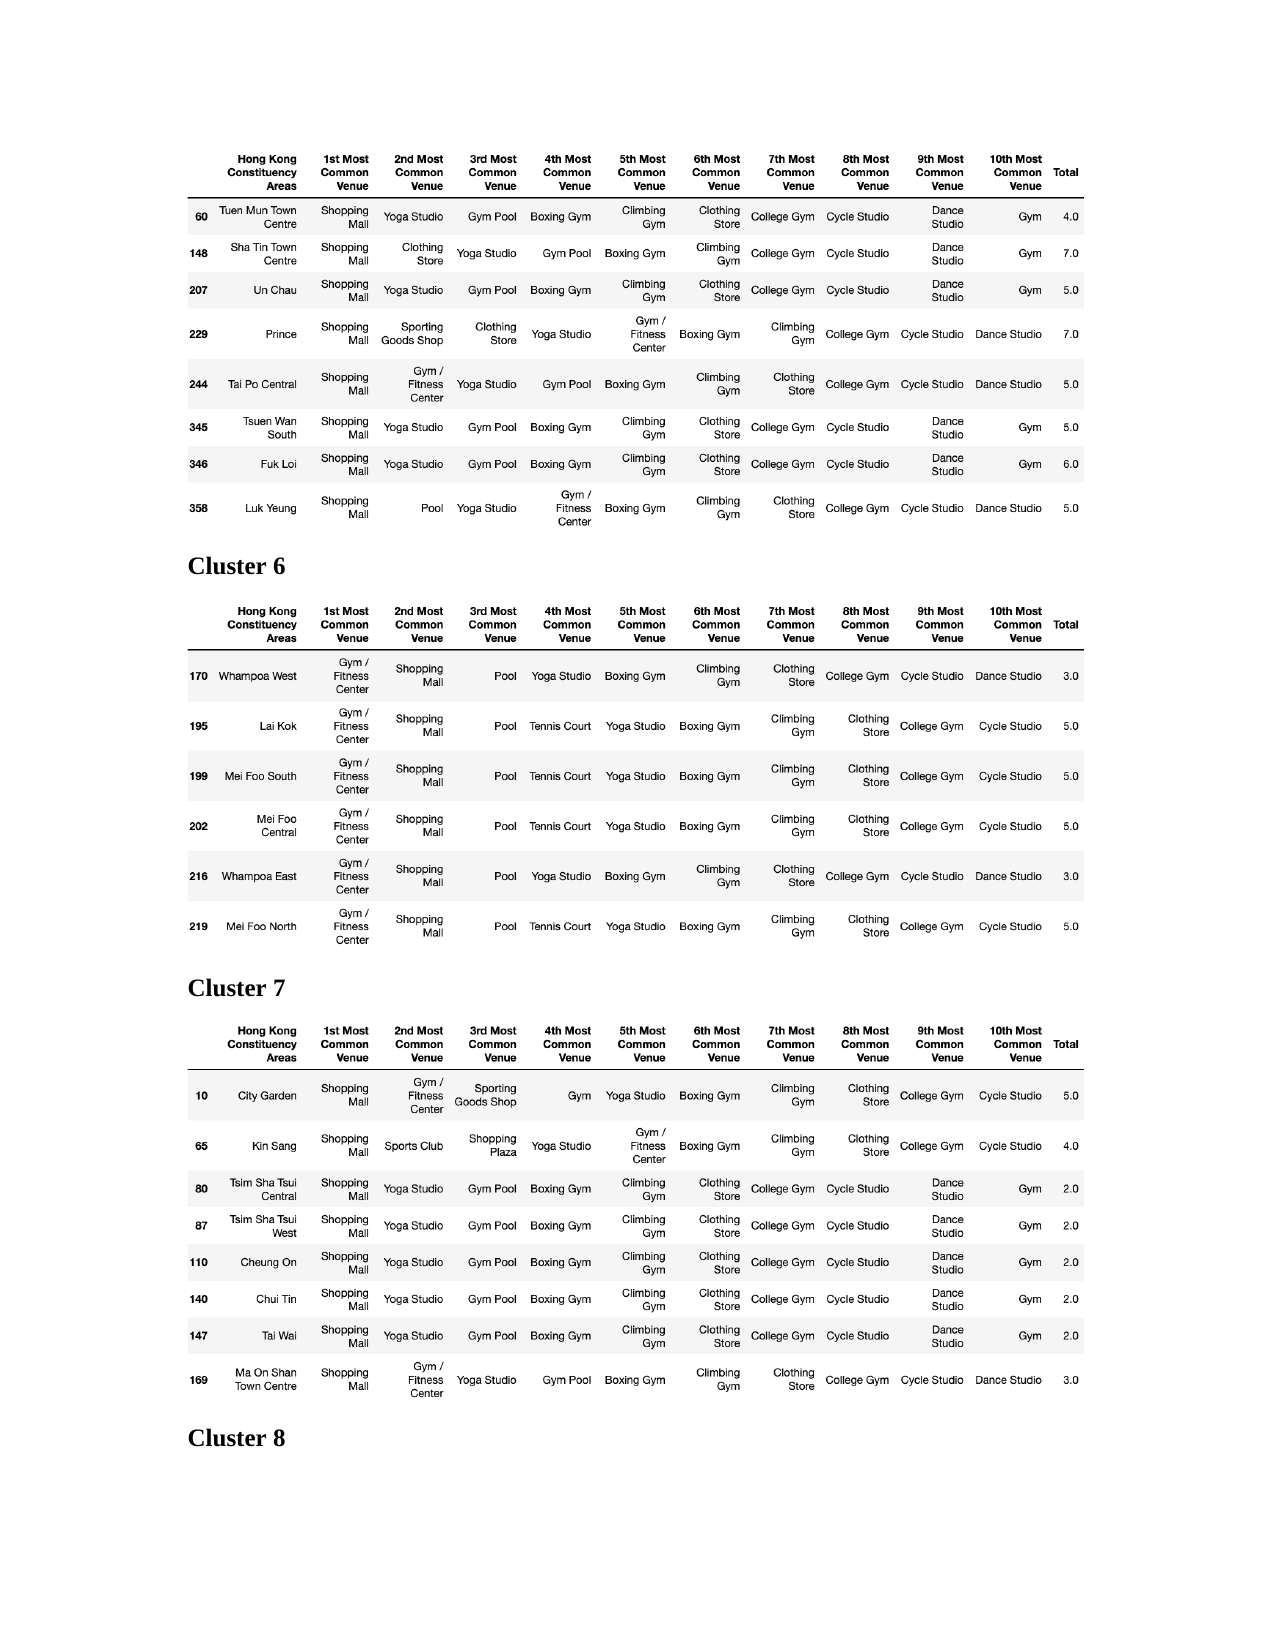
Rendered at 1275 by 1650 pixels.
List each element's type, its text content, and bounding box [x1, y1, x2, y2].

picture [187, 1022, 1086, 1403]
text Cluster 8 [187, 1423, 1087, 1452]
text Cluster 7 [187, 973, 1087, 1002]
text Cluster 6 [187, 551, 1087, 579]
picture [187, 600, 1086, 952]
picture [187, 150, 1086, 530]
